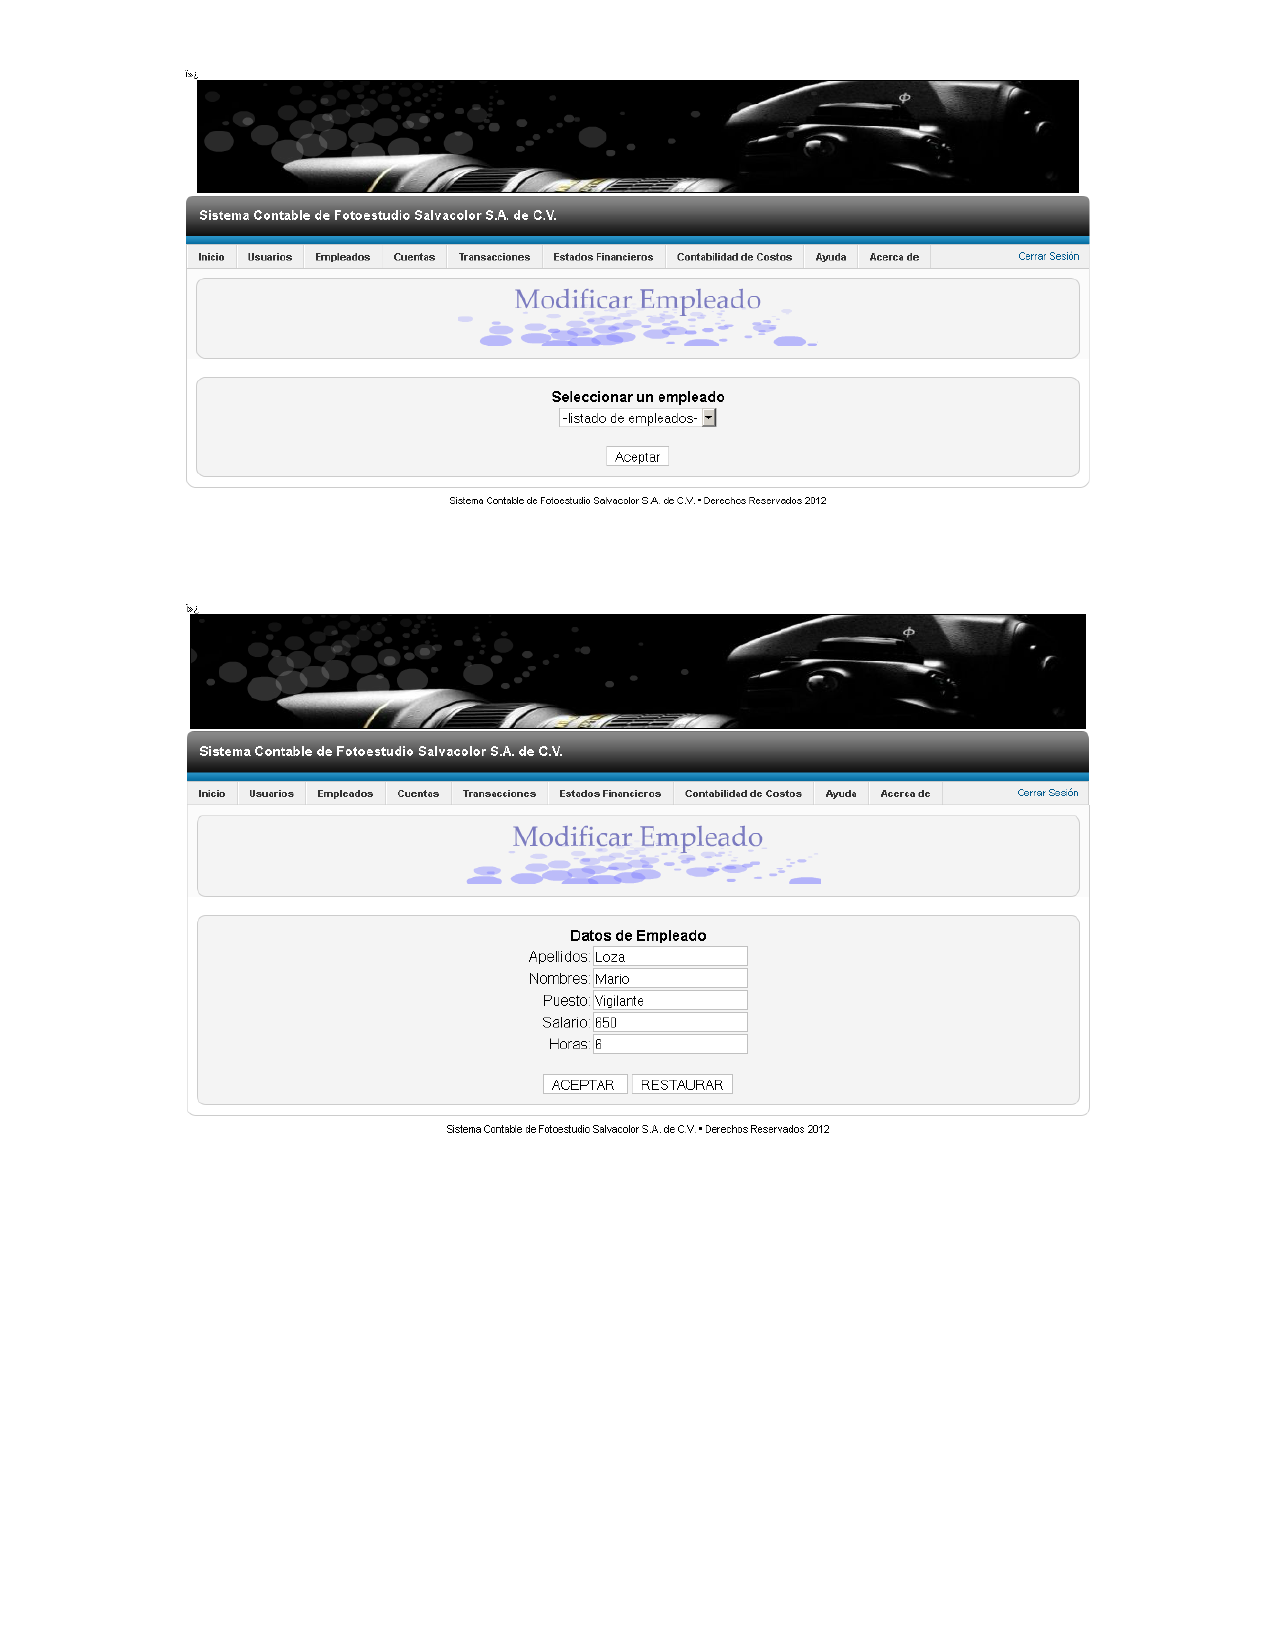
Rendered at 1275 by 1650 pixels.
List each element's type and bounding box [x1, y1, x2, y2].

picture [177, 59, 1098, 1134]
